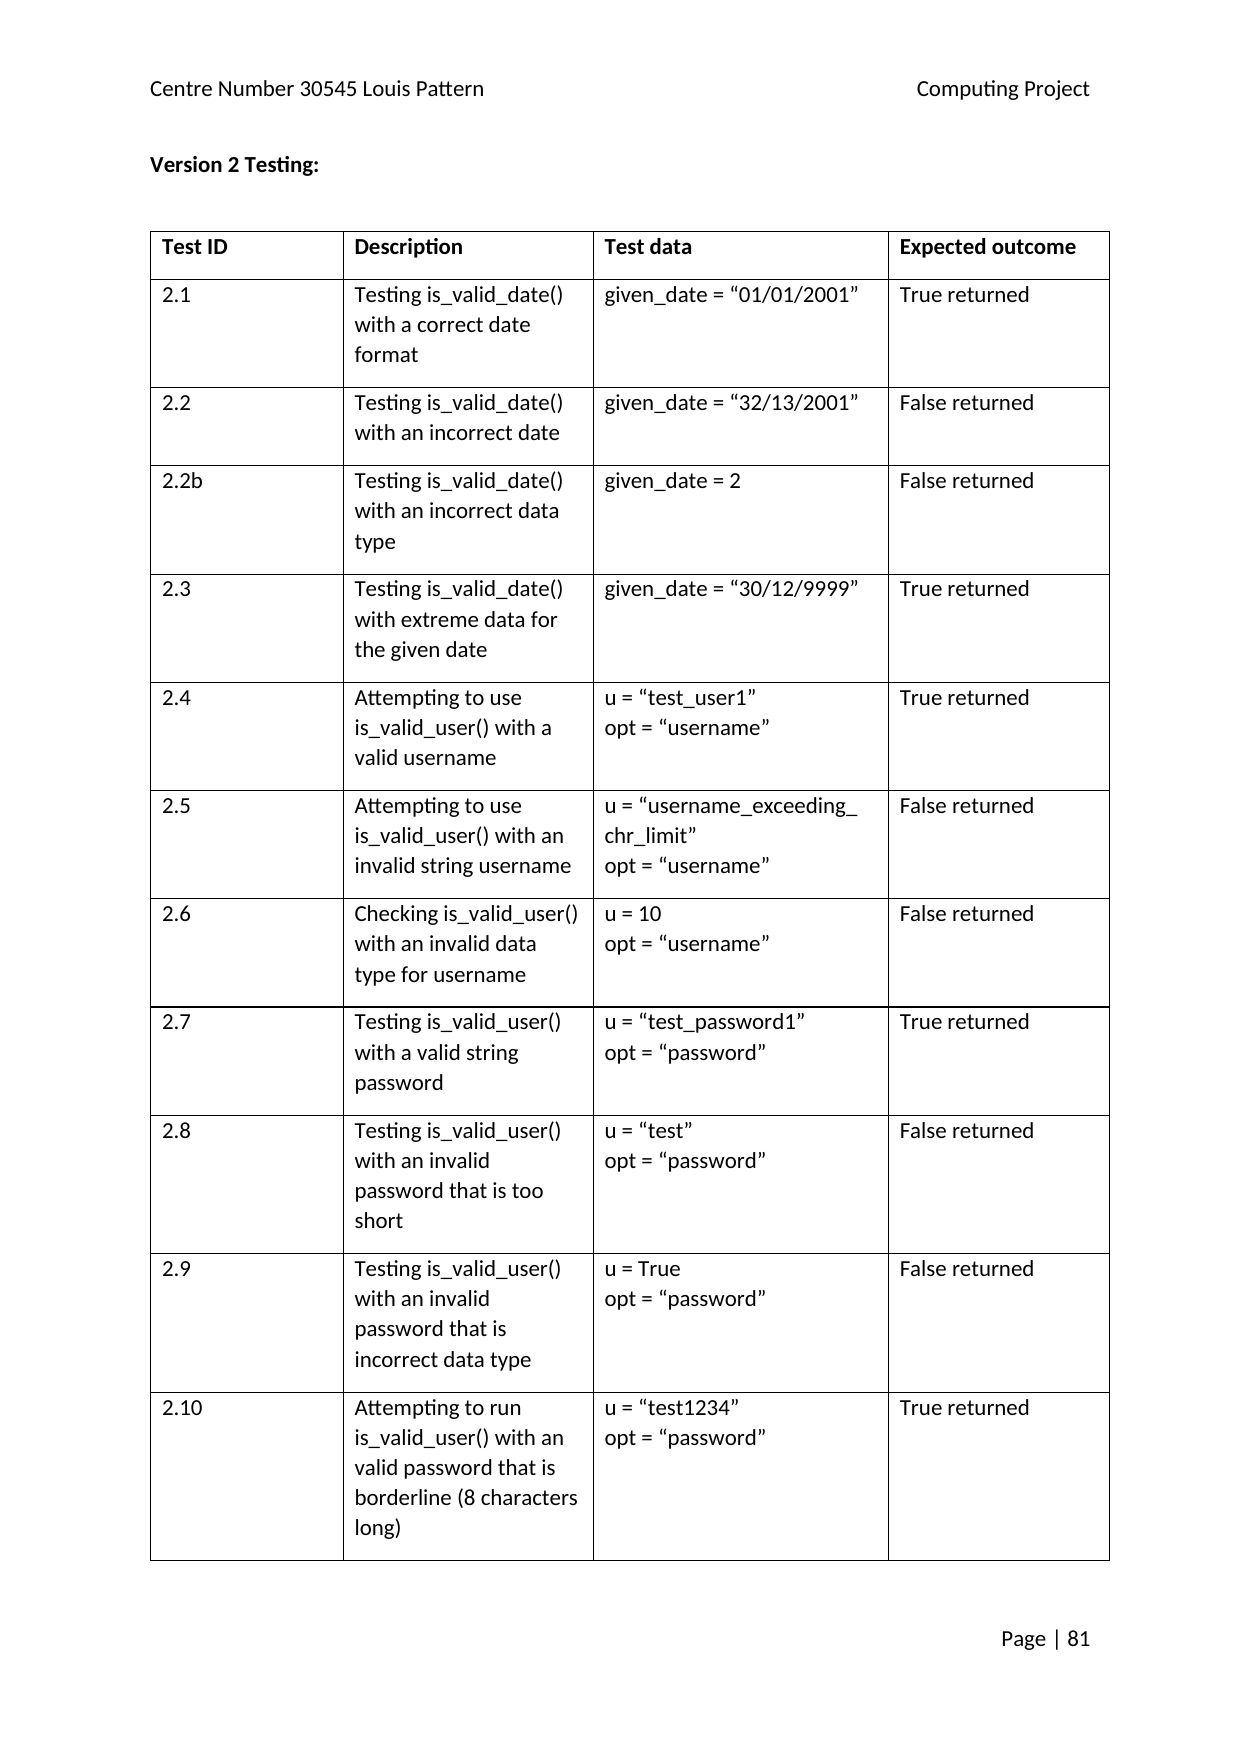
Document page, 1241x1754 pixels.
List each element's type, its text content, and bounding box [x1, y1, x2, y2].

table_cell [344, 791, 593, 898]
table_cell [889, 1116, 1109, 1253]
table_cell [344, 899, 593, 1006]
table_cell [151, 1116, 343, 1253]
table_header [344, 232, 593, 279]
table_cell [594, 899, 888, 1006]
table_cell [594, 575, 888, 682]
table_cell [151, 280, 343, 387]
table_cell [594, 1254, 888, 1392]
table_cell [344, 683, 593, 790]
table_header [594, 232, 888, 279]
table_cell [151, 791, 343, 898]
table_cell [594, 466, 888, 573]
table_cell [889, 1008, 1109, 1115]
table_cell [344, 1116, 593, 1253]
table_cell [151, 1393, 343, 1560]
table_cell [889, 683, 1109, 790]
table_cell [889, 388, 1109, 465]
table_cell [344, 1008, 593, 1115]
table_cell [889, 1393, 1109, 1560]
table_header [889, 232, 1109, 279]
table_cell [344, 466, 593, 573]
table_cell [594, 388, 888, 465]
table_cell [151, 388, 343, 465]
subtitle Version 2 Testing: [150, 150, 1090, 178]
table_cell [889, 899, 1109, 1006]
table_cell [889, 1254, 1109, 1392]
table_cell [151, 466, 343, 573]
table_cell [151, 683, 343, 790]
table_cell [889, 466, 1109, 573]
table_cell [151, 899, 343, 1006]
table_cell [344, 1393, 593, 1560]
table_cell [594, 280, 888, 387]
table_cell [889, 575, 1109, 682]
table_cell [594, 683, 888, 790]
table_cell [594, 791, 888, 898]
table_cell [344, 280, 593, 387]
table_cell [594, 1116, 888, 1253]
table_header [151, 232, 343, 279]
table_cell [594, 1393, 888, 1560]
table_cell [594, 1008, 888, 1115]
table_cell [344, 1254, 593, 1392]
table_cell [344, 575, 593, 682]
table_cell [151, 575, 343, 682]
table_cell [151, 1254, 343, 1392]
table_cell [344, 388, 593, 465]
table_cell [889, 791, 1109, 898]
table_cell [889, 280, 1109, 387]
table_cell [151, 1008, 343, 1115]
